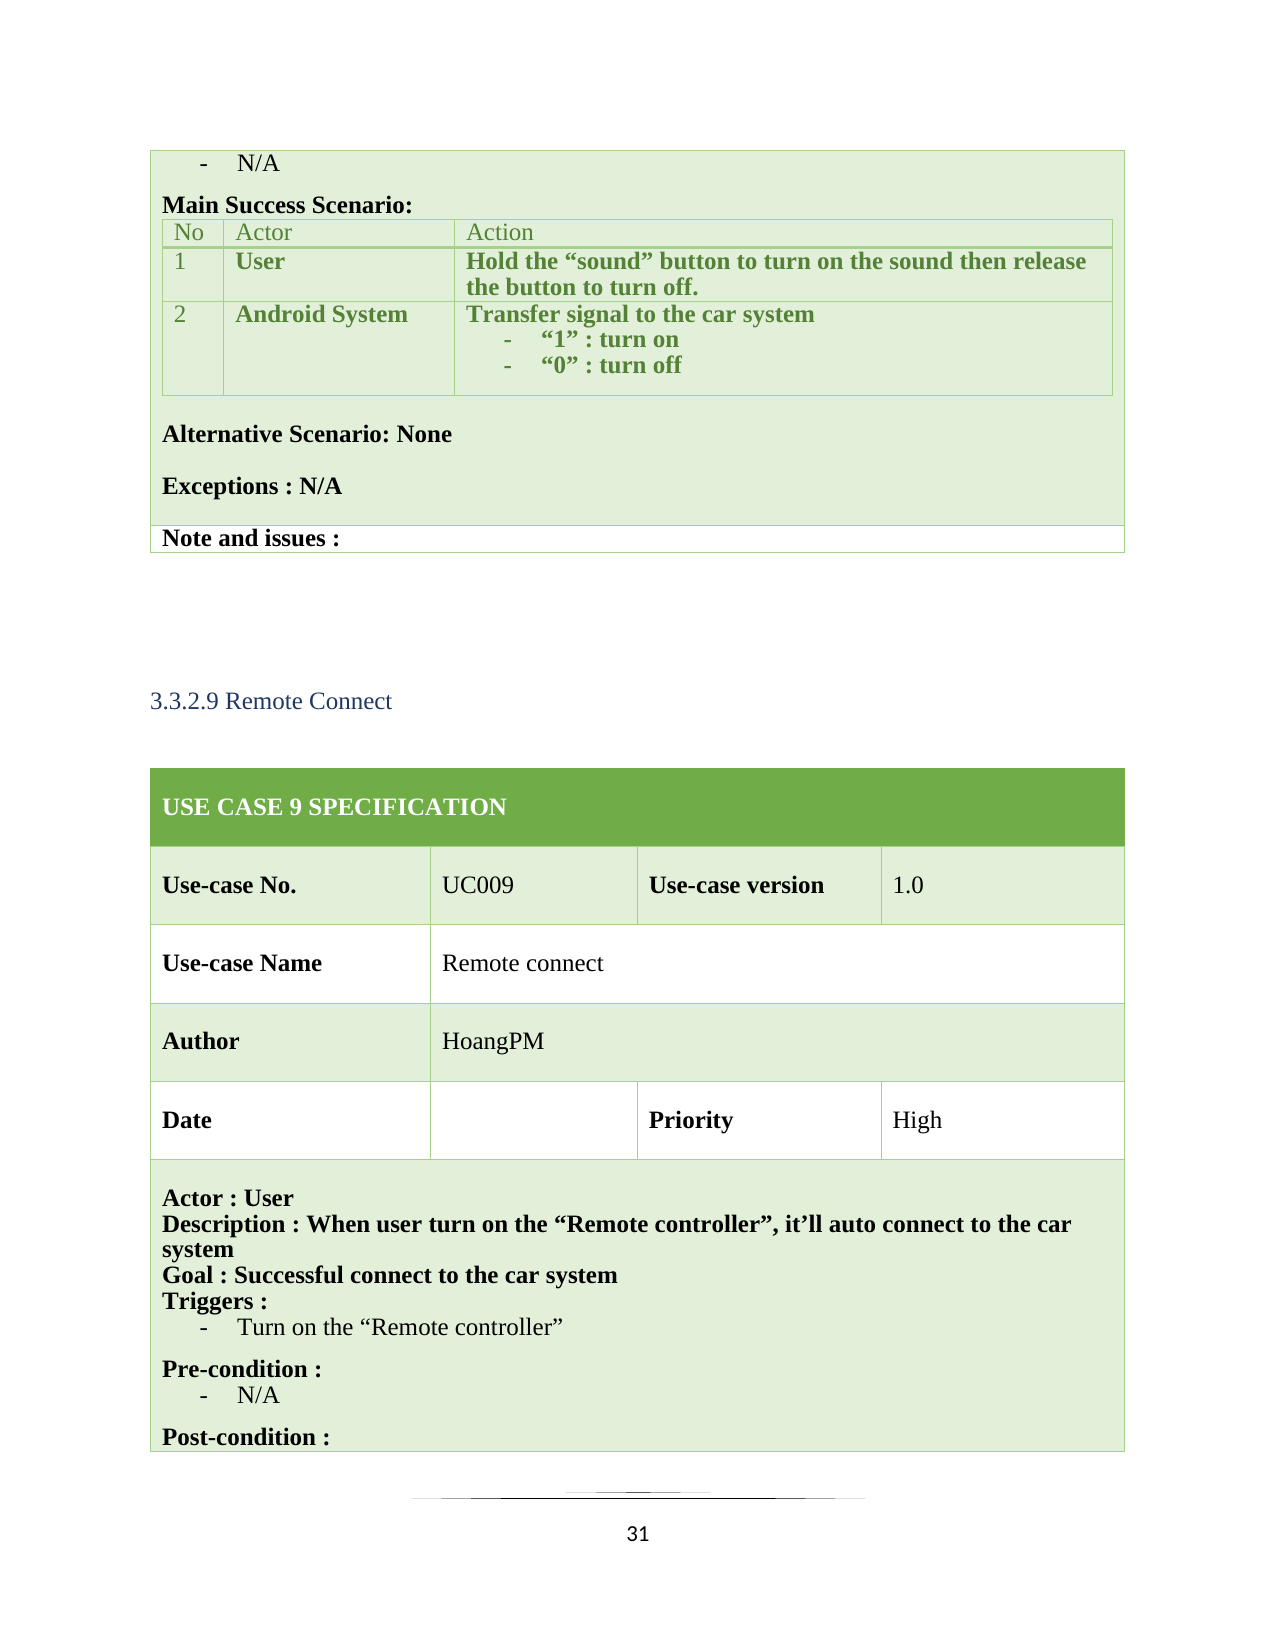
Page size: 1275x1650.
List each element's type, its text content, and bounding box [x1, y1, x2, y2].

table_cell Note and issues : [151, 526, 1124, 552]
table_cell Use-case version [638, 847, 881, 924]
table_cell Priority [638, 1082, 881, 1159]
table_cell Use-case No. [151, 847, 430, 924]
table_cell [151, 1160, 1124, 1451]
table_cell Remote connect [431, 925, 1124, 1002]
table_cell [431, 1082, 637, 1159]
table_cell Date [151, 1082, 430, 1159]
table_cell Use-case Name [151, 925, 430, 1002]
table_cell UC009 [431, 847, 637, 924]
table_header USE CASE 9 SPECIFICATION [151, 769, 1124, 846]
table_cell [151, 151, 1124, 525]
table_cell 1.0 [882, 847, 1124, 924]
table_cell HoangPM [431, 1004, 1124, 1081]
table_cell High [882, 1082, 1124, 1159]
subtitle 3.3.2.9 Remote Connect [150, 686, 1125, 715]
table_cell Author [151, 1004, 430, 1081]
